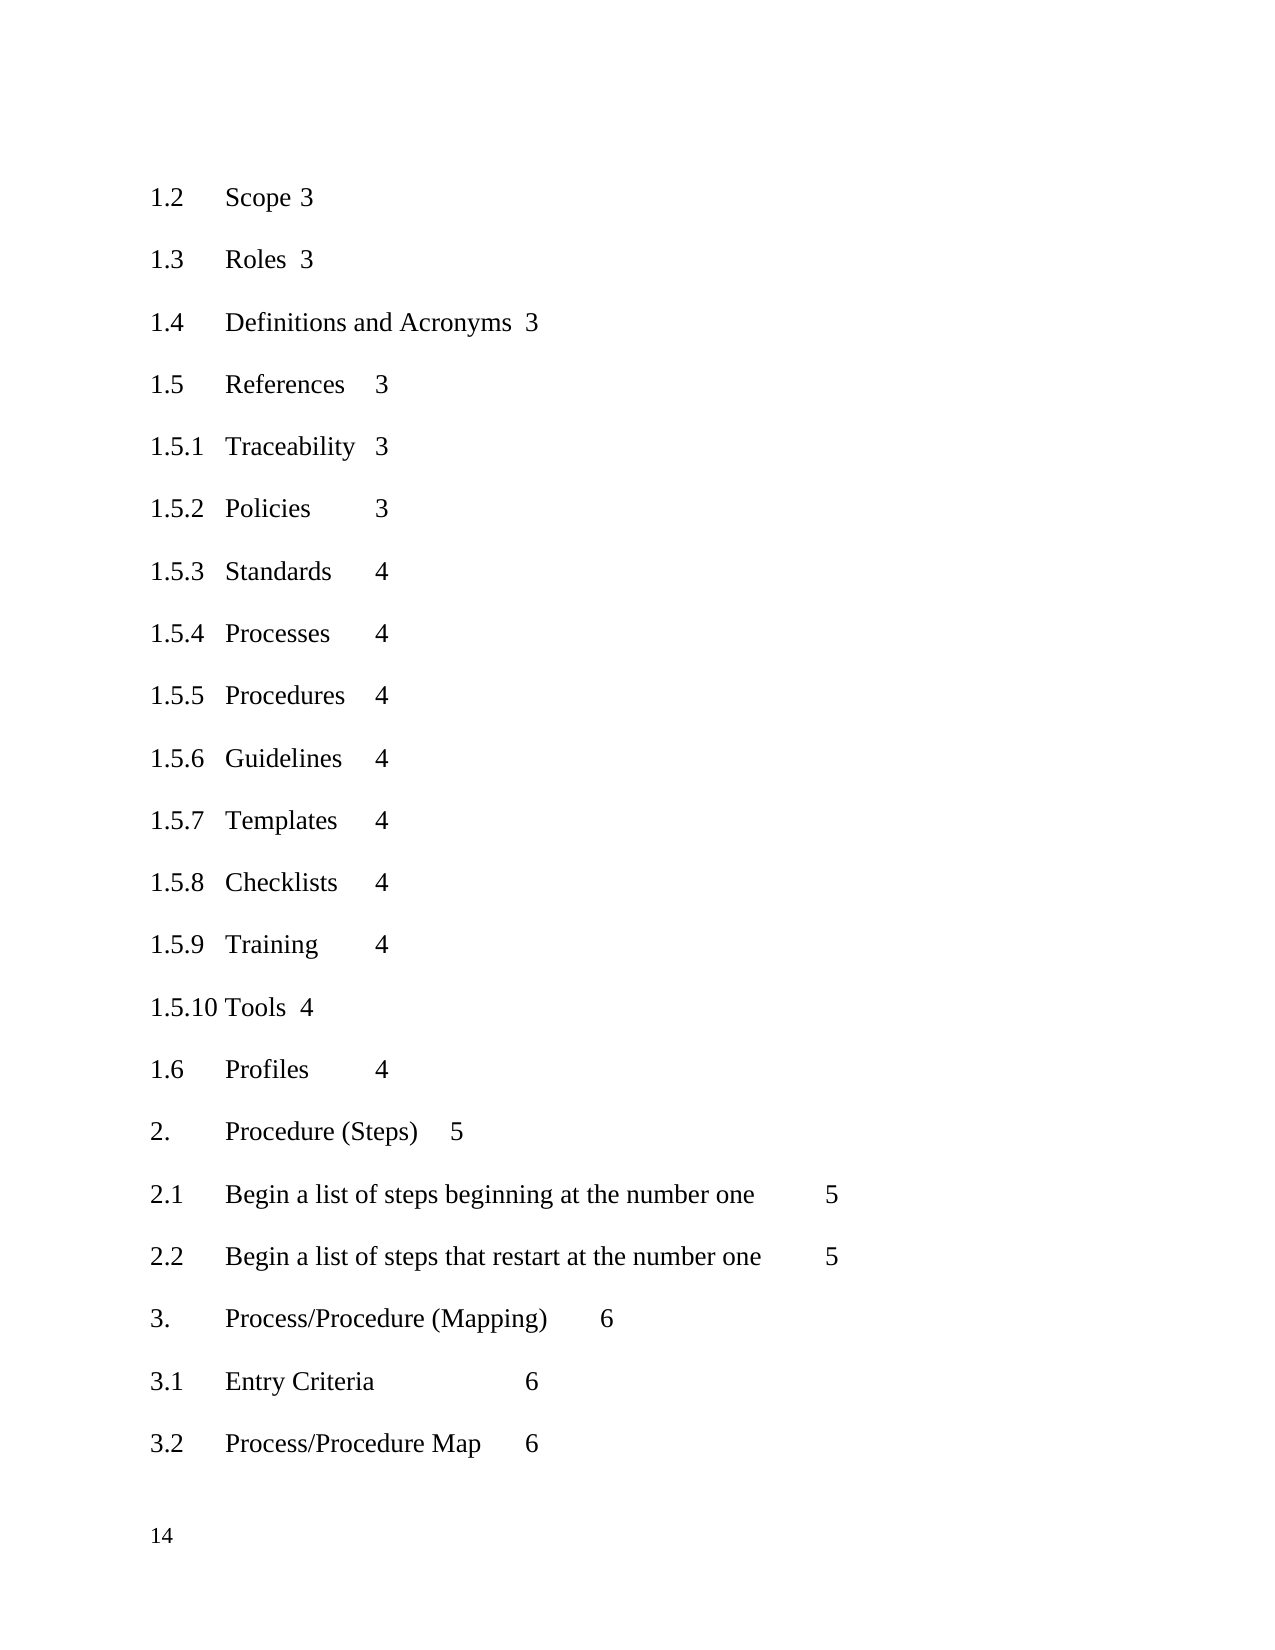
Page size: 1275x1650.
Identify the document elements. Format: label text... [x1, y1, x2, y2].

text 1.5.5 Procedures 4 [150, 679, 1125, 711]
text 1.5 References 3 [150, 368, 1125, 399]
text 1.5.10 Tools 4 [150, 991, 1125, 1022]
text 1.5.9 Training 4 [150, 929, 1125, 960]
text 2.2 Begin a list of steps that restart at the number one 5 [150, 1240, 1125, 1271]
text 1.5.2 Policies 3 [150, 493, 1125, 524]
text 2. Procedure (Steps) 5 [150, 1116, 1125, 1147]
text 1.5.7 Templates 4 [150, 804, 1125, 835]
text 1.2 Scope 3 [150, 181, 1125, 212]
text 1.5.1 Traceability 3 [150, 430, 1125, 461]
text 1.5.8 Checklists 4 [150, 866, 1125, 897]
text 1.4 Definitions and Acronyms 3 [150, 306, 1125, 337]
text 1.6 Profiles 4 [150, 1053, 1125, 1084]
text 3.2 Process/Procedure Map 6 [150, 1427, 1125, 1458]
text 2.1 Begin a list of steps beginning at the number one 5 [150, 1178, 1125, 1209]
text 1.5.4 Processes 4 [150, 617, 1125, 648]
text 1.5.6 Guidelines 4 [150, 742, 1125, 773]
text 1.3 Roles 3 [150, 243, 1125, 274]
text 3. Process/Procedure (Mapping) 6 [150, 1302, 1125, 1333]
text 1.5.3 Standards 4 [150, 555, 1125, 586]
text 3.1 Entry Criteria 6 [150, 1365, 1125, 1396]
